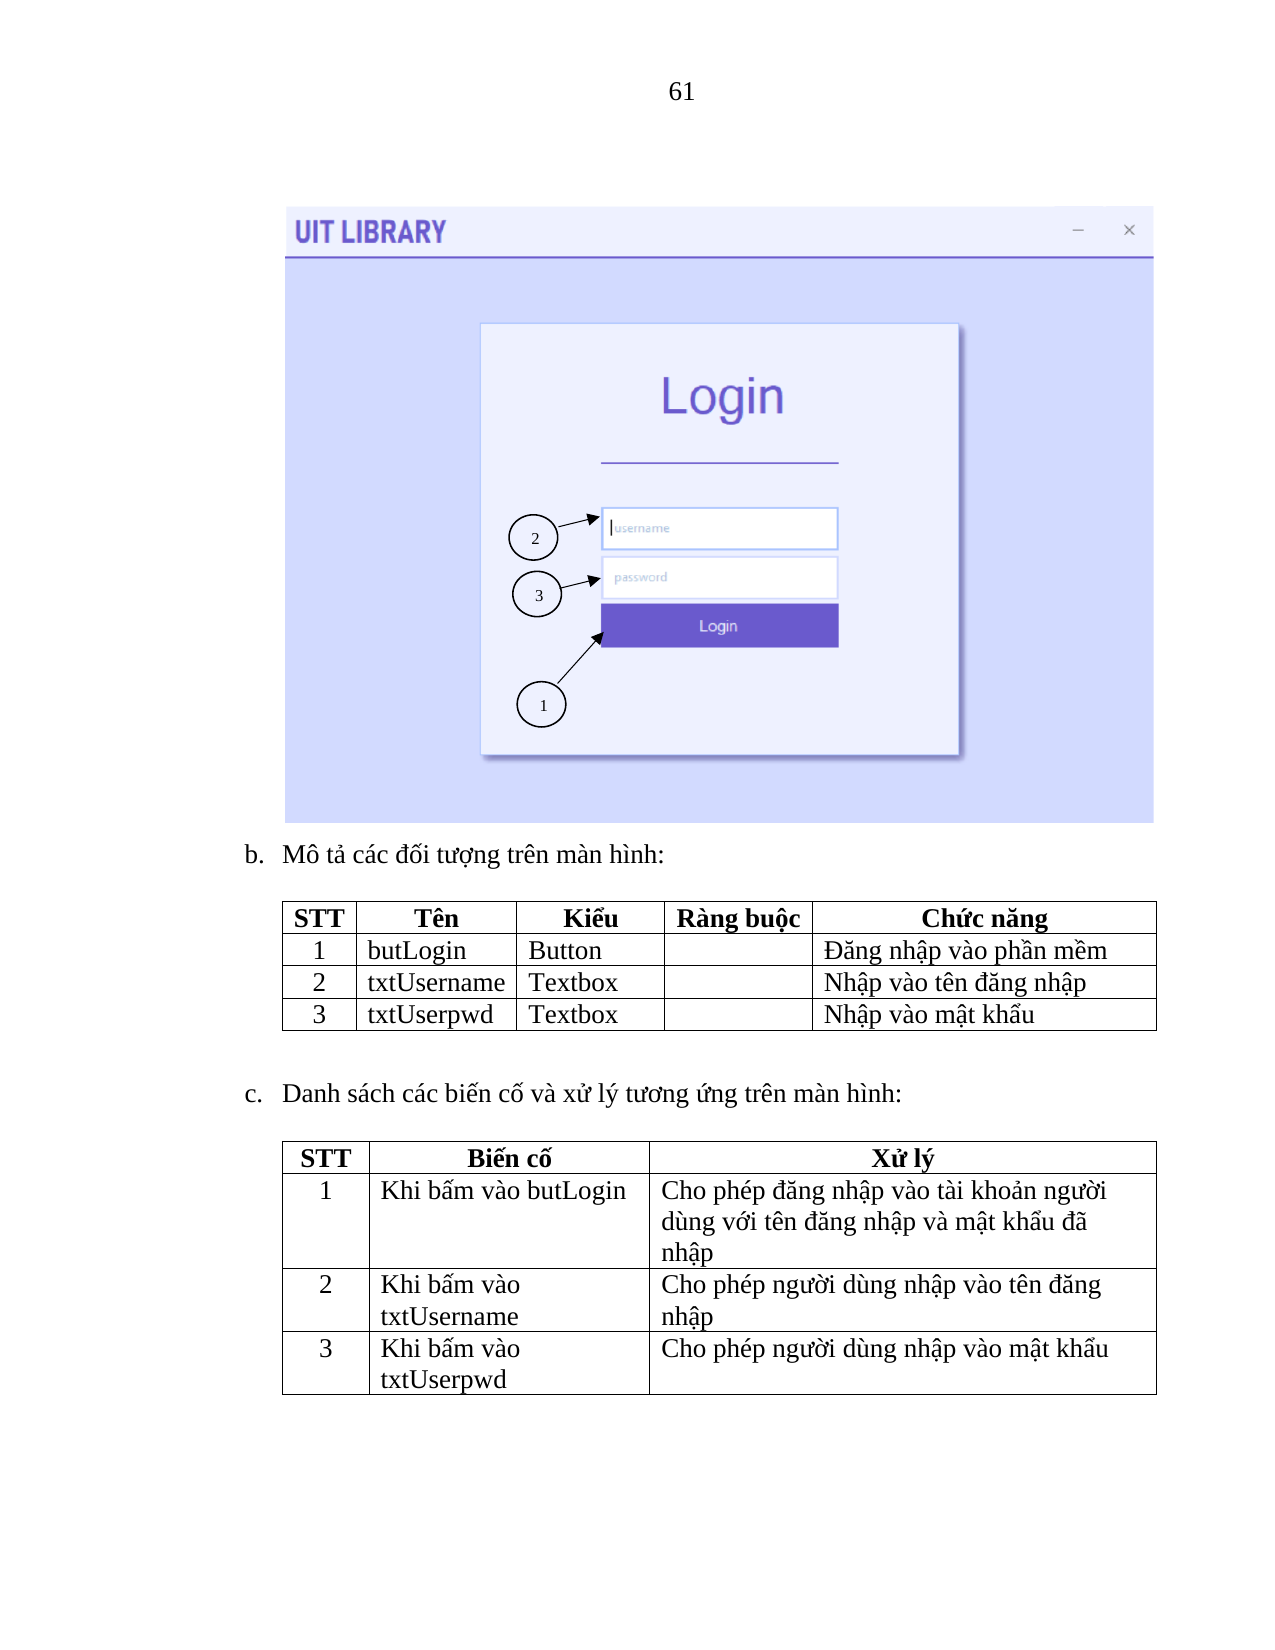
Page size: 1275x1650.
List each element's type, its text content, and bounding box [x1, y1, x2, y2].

table_cell Nhập vào mật khẩu [813, 999, 1156, 1030]
table_cell [665, 999, 812, 1030]
table_cell 1 [283, 1174, 369, 1267]
table_cell butLogin [357, 934, 516, 965]
table_cell Khi bấm vào txtUsername [370, 1269, 649, 1331]
table_header Xử lý [650, 1142, 1156, 1173]
table_cell Textbox [517, 966, 664, 998]
table_header Tên [357, 902, 516, 933]
table_cell Khi bấm vào txtUserpwd [370, 1332, 649, 1394]
table_cell Cho phép đăng nhập vào tài khoản người dùng với tên đăng nhập và mật khẩu đã nhập [650, 1174, 1156, 1267]
table_cell txtUsername [357, 966, 516, 998]
table_cell [665, 934, 812, 965]
table_header Kiểu [517, 902, 664, 933]
table_cell 3 [283, 1332, 369, 1394]
list Danh sách các biến cố và xử lý tương ứng trên màn hình: [244, 1077, 1157, 1109]
picture [285, 206, 1154, 823]
table_header Ràng buộc [665, 902, 812, 933]
table_cell Button [517, 934, 664, 965]
table_cell Cho phép người dùng nhập vào mật khẩu [650, 1332, 1156, 1394]
table_header STT [283, 902, 356, 933]
table_header STT [283, 1142, 369, 1173]
table_cell Khi bấm vào butLogin [370, 1174, 649, 1267]
table_cell txtUserpwd [357, 999, 516, 1030]
table_cell 1 [283, 934, 356, 965]
table_cell Cho phép người dùng nhập vào tên đăng nhập [650, 1269, 1156, 1331]
table_cell Nhập vào tên đăng nhập [813, 966, 1156, 998]
table_cell Đăng nhập vào phần mềm [813, 934, 1156, 965]
table_header Chức năng [813, 902, 1156, 933]
list Mô tả các đối tượng trên màn hình: [244, 838, 1157, 869]
table_cell 2 [283, 1269, 369, 1331]
table_header Biến cố [370, 1142, 649, 1173]
table_cell [665, 966, 812, 998]
table_cell 3 [283, 999, 356, 1030]
table_cell Textbox [517, 999, 664, 1030]
table_cell 2 [283, 966, 356, 998]
